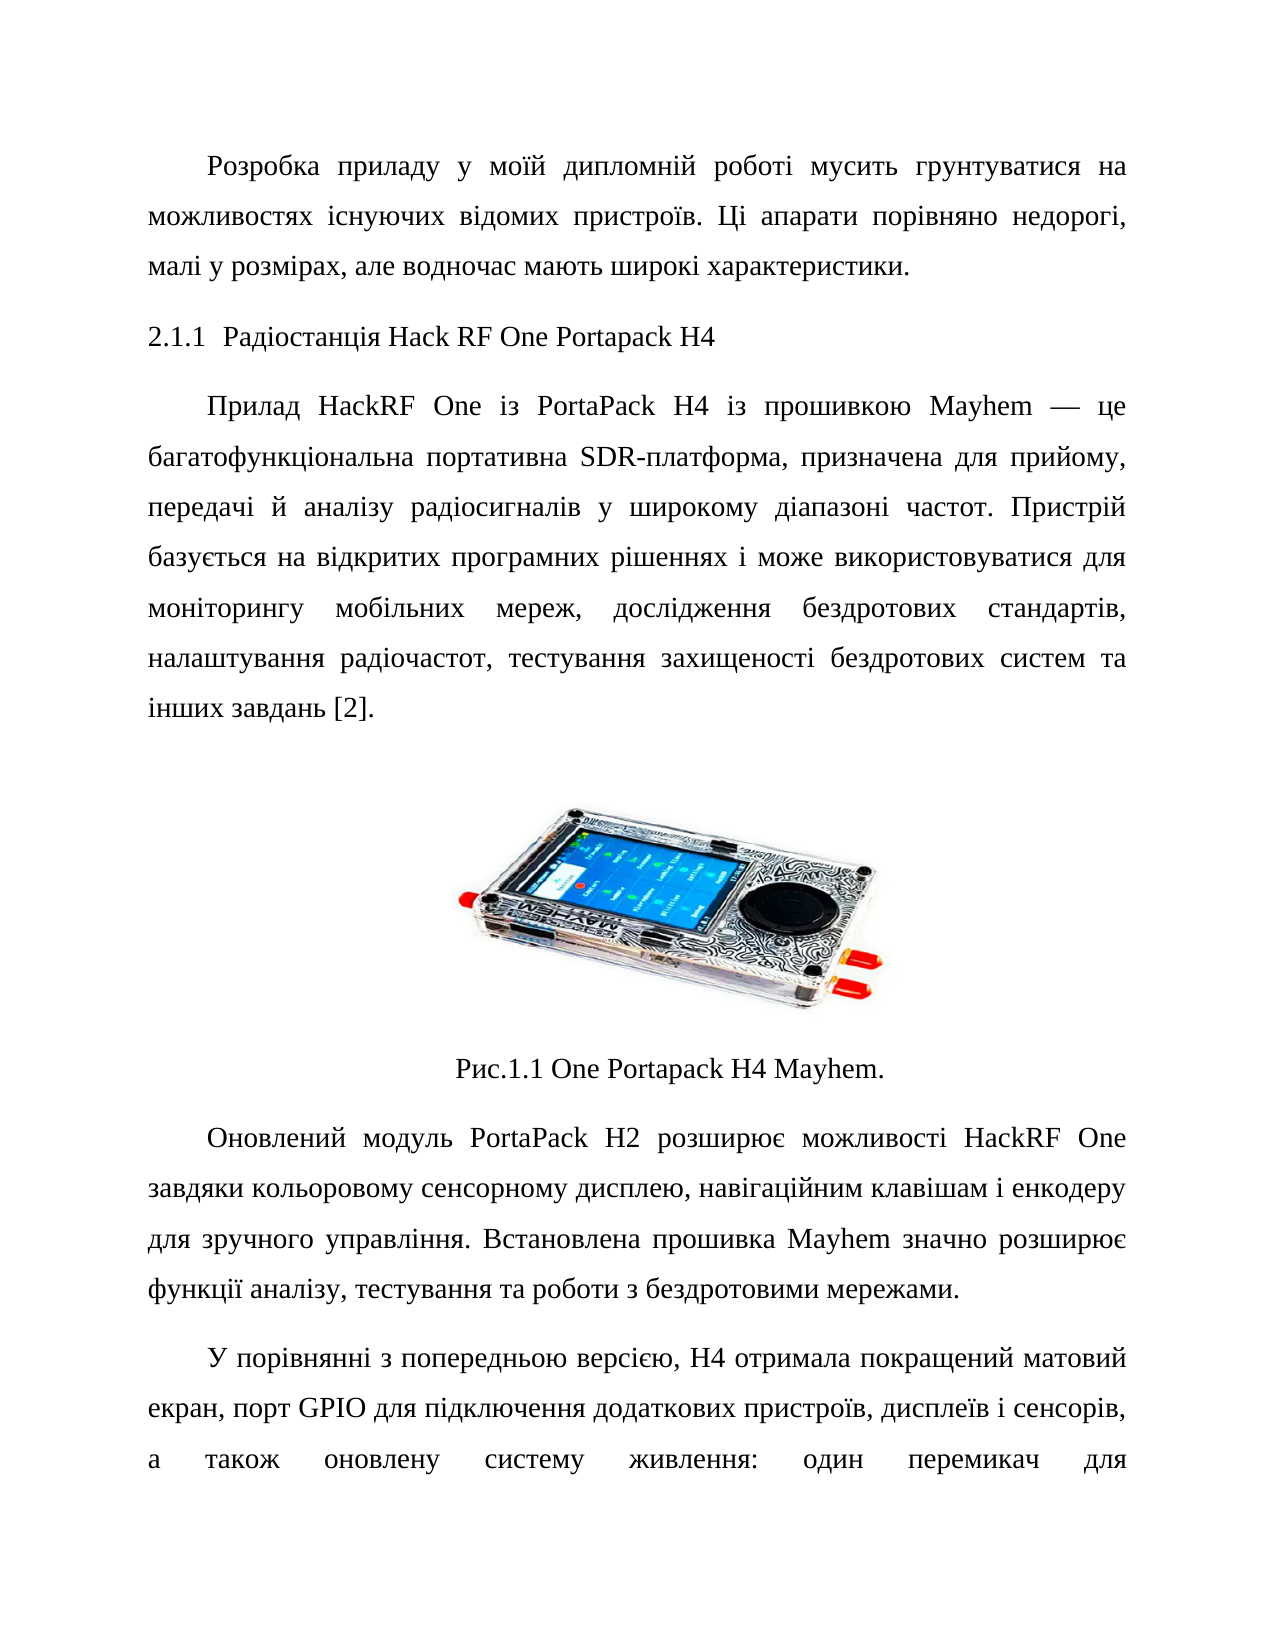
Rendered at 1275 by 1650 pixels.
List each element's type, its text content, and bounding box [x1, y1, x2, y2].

text Розробка приладу у моїй дипломній роботі мусить грунтуватися на можливостях існуючих відомих пристроїв. Ці апарати порівняно недорогі, малі у розмірах, але водночас мають широкі характеристики. [148, 148, 1127, 282]
picture [433, 759, 907, 1022]
text Прилад HackRF One із PortaPack H4 із прошивкою Mayhem — це багатофункціональна портативна SDR-платформа, призначена для прийому, передачі й аналізу радіосигналів у широкому діапазоні частот. Пристрій базується на відкритих програмних рішеннях і може використовуватися для моніторингу мобільних мереж, дослідження бездротових стандартів, налаштування радіочастот, тестування захищеності бездротових систем та інших завдань [2]. [148, 388, 1127, 724]
text Рис.1.1 One Portapack H4 Mayhem. [148, 1051, 1127, 1084]
subtitle Радіостанція Hack RF One Portapack H4 [148, 319, 1127, 353]
text Оновлений модуль PortaPack H2 розширює можливості HackRF One завдяки кольоровому сенсорному дисплею, навігаційним клавішам і енкодеру для зручного управління. Встановлена прошивка Mayhem значно розширює функції аналізу, тестування та роботи з бездротовими мережами. [148, 1120, 1127, 1304]
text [148, 1340, 1127, 1474]
